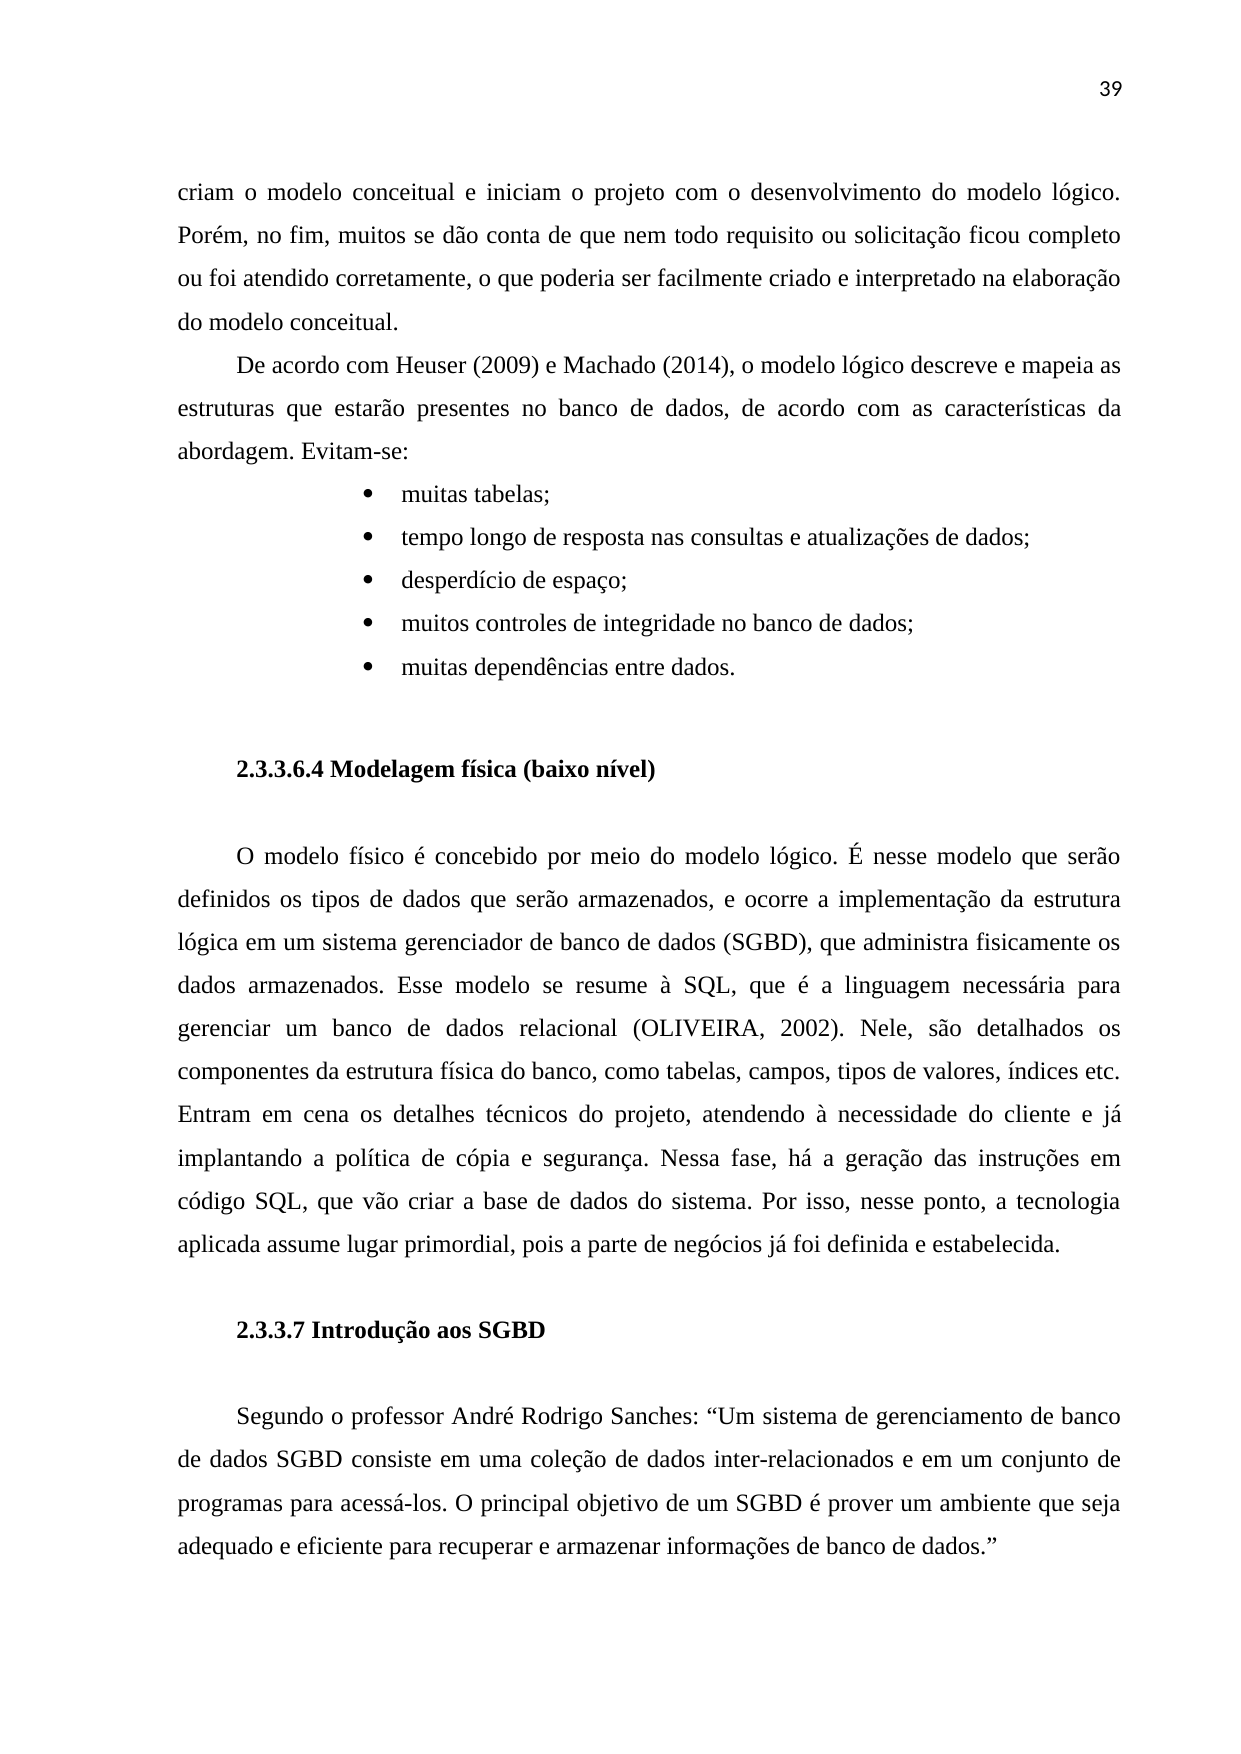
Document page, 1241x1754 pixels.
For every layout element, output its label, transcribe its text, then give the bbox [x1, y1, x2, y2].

text 2.3.3.7 Introdução aos SGBD [236, 1315, 1122, 1344]
text 2.3.3.6.4 Modelagem física (baixo nível) [236, 754, 1122, 783]
text Segundo o professor André Rodrigo Sanches: “Um sistema de gerenciamento de banco de dados SGBD consiste em uma coleção de dados inter-relacionados e em um conjunto de programas para acessá-los. O principal objetivo de um SGBD é prover um ambiente que seja adequado e eficiente para recuperar e armazenar informações de banco de dados.” [177, 1401, 1122, 1559]
list muitos controles de integridade no banco de dados; [363, 608, 1122, 637]
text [177, 177, 1122, 335]
list muitas tabelas; [363, 479, 1122, 508]
list desperdício de espaço; [363, 565, 1122, 594]
list tempo longo de resposta nas consultas e atualizações de dados; [363, 522, 1122, 551]
list muitas dependências entre dados. [363, 652, 1122, 680]
text De acordo com Heuser (2009) e Machado (2014), o modelo lógico descreve e mapeia as estruturas que estarão presentes no banco de dados, de acordo com as características da abordagem. Evitam-se: [177, 350, 1122, 465]
text O modelo físico é concebido por meio do modelo lógico. É nesse modelo que serão definidos os tipos de dados que serão armazenados, e ocorre a implementação da estrutura lógica em um sistema gerenciador de banco de dados (SGBD), que administra fisicamente os dados armazenados. Esse modelo se resume à SQL, que é a linguagem necessária para gerenciar um banco de dados relacional (OLIVEIRA, 2002). Nele, são detalhados os componentes da estrutura física do banco, como tabelas, campos, tipos de valores, índices etc. Entram em cena os detalhes técnicos do projeto, atendendo à necessidade do cliente e já implantando a política de cópia e segurança. Nessa fase, há a geração das instruções em código SQL, que vão criar a base de dados do sistema. Por isso, nesse ponto, a tecnologia aplicada assume lugar primordial, pois a parte de negócios já foi definida e estabelecida. [177, 841, 1122, 1258]
